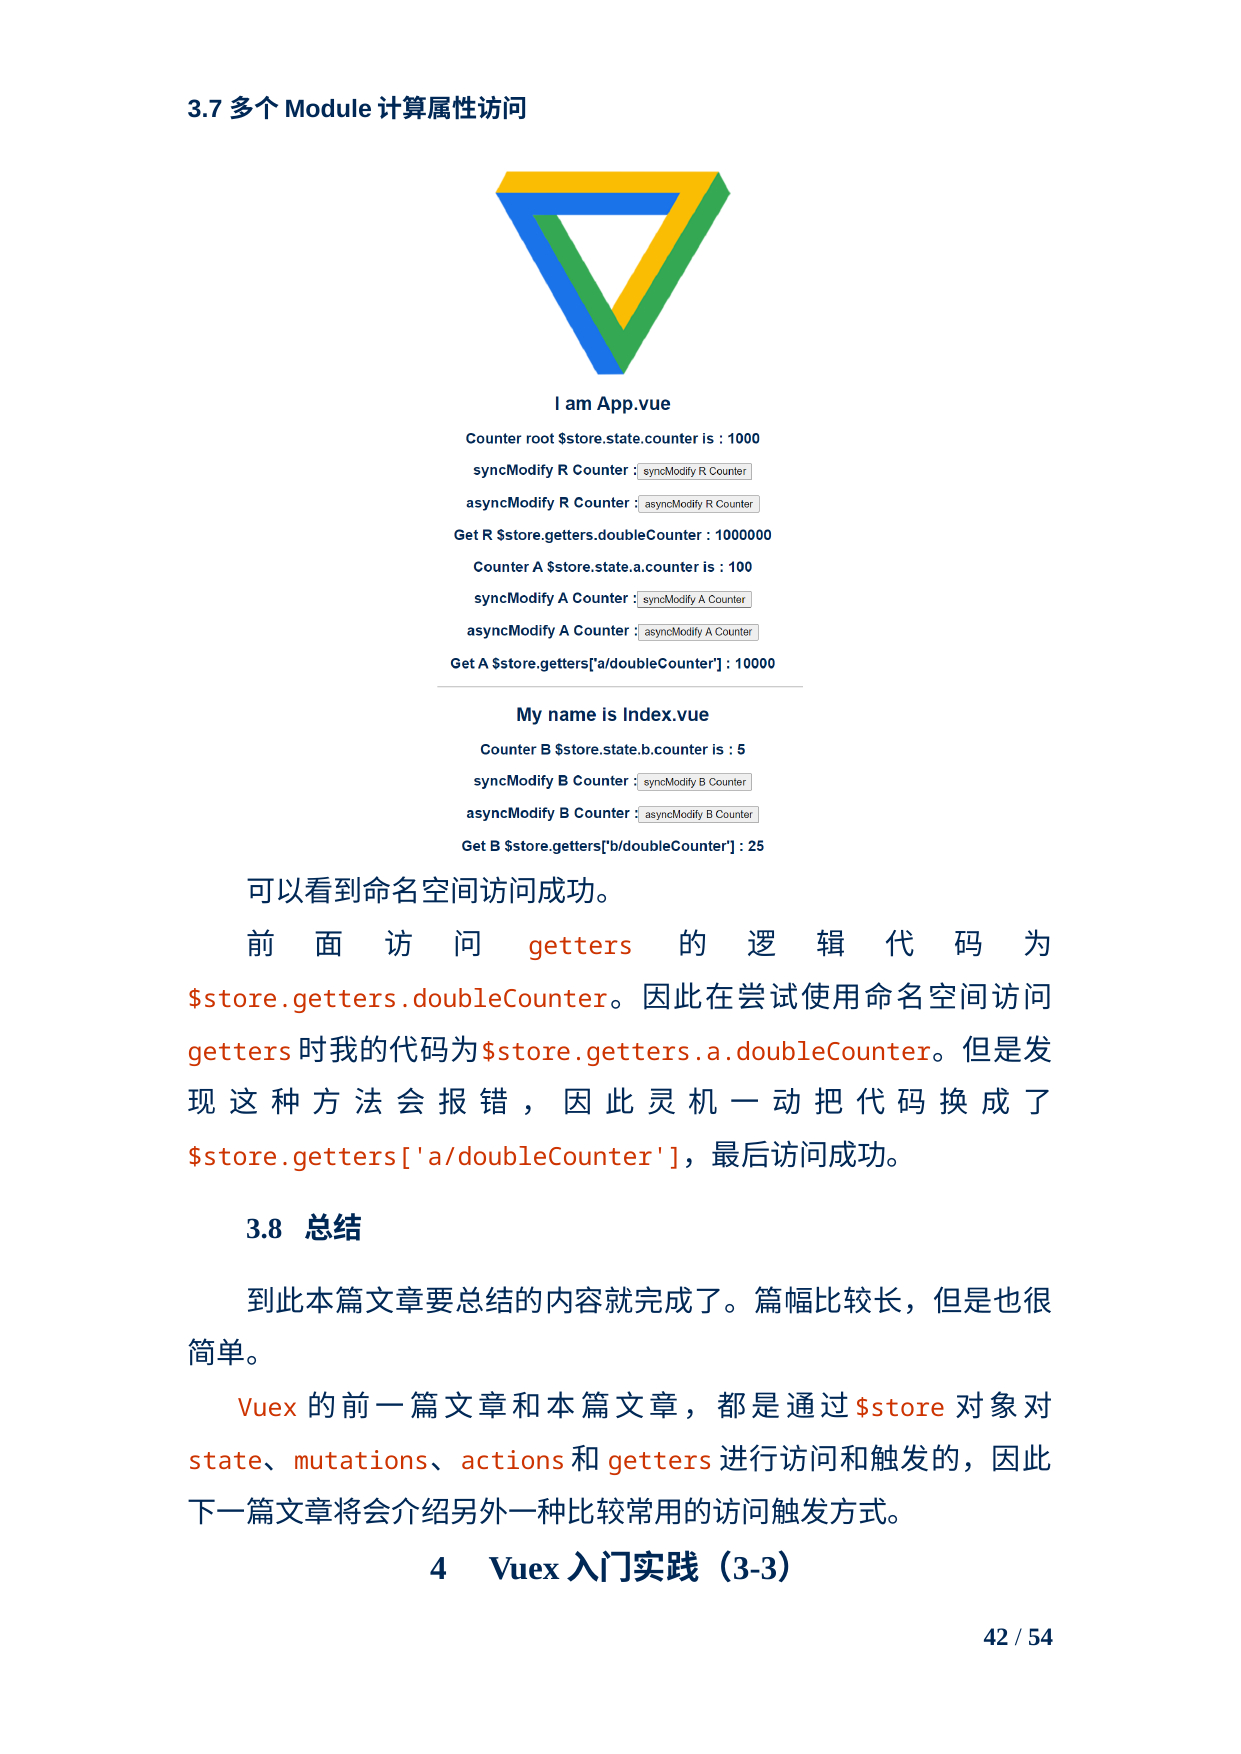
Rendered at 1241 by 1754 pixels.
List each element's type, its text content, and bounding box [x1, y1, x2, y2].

text 到此本篇文章要总结的内容就完成了。篇幅比较长，但是也很简单。 [187, 1277, 1053, 1372]
subtitle 总结 [246, 1204, 1053, 1247]
text Vuex的前一篇文章和本篇文章，都是通过$store对象对state、mutations、actions和getters进行访问和触发的，因此下一篇文章将会介绍另外一种比较常用的访问触发方式。 [187, 1383, 1053, 1531]
text 可以看到命名空间访问成功。 [187, 868, 1053, 910]
text 前面访问getters的逻辑代码为$store.getters.doubleCounter。因此在尝试使用命名空间访问getters时我的代码为$store.getters.a.doubleCounter。但是发现这种方法会报错，因此灵机一动把代码换成了$store.getters['a/doubleCounter']，最后访问成功。 [187, 921, 1053, 1174]
subtitle Vuex入门实践（3-3） [187, 1541, 1053, 1589]
picture [437, 162, 803, 860]
